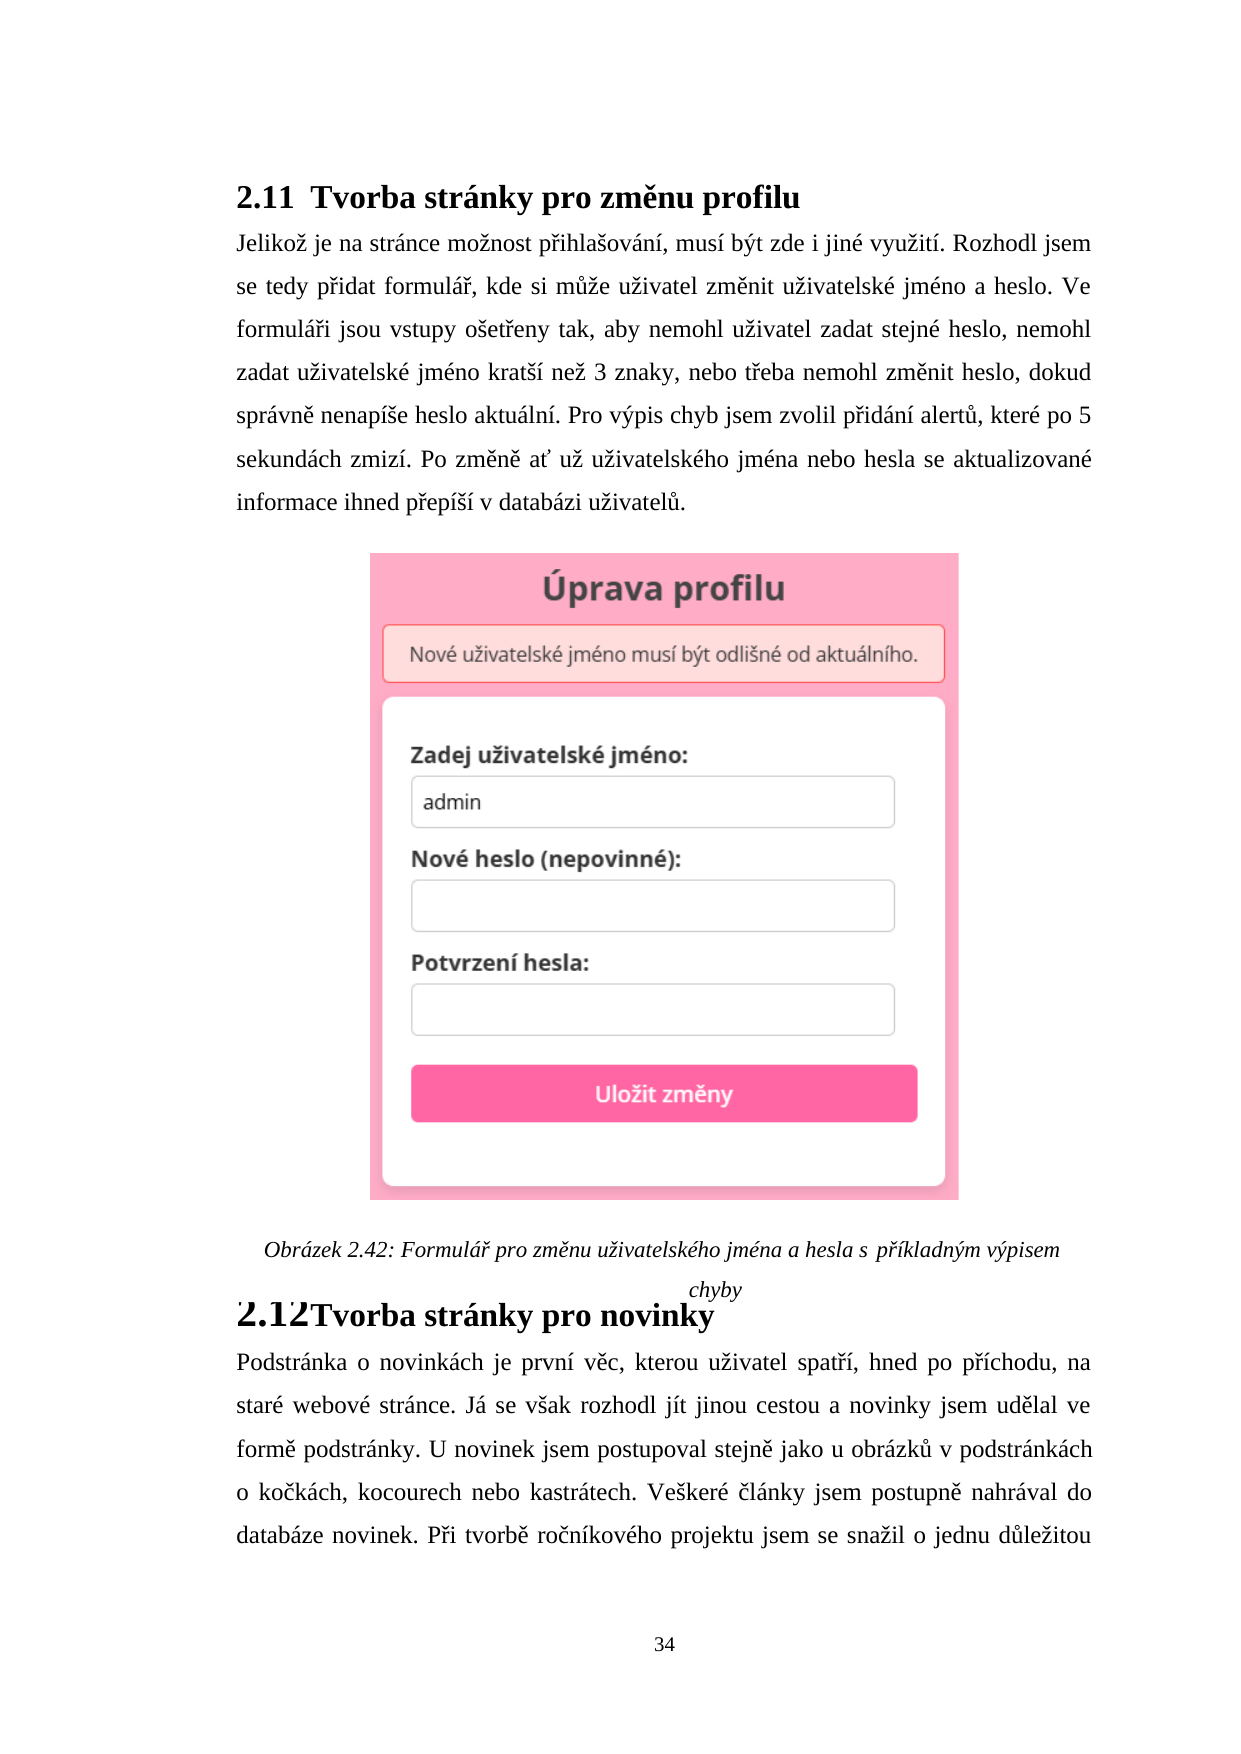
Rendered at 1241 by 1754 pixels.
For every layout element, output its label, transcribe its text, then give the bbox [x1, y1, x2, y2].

subtitle Tvorba stránky pro změnu profilu [236, 177, 1092, 216]
picture [370, 553, 959, 1200]
text Jelikož je na stránce možnost přihlašování, musí být zde i jiné využití. Rozhodl jsem se tedy přidat formulář, kde si může uživatel změnit uživatelské jméno a heslo. Ve formuláři jsou vstupy ošetřeny tak, aby nemohl uživatel zadat stejné heslo, nemohl zadat uživatelské jméno kratší než 3 znaky, nebo třeba nemohl změnit heslo, dokud správně nenapíše heslo aktuální. Pro výpis chyb jsem zvolil přidání alertů, které po 5 sekundách zmizí. Po změně ať už uživatelského jména nebo hesla se aktualizované informace ihned přepíší v databázi uživatelů. [236, 228, 1092, 516]
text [236, 1347, 1092, 1549]
subtitle Tvorba stránky pro novinky [236, 1287, 1092, 1335]
